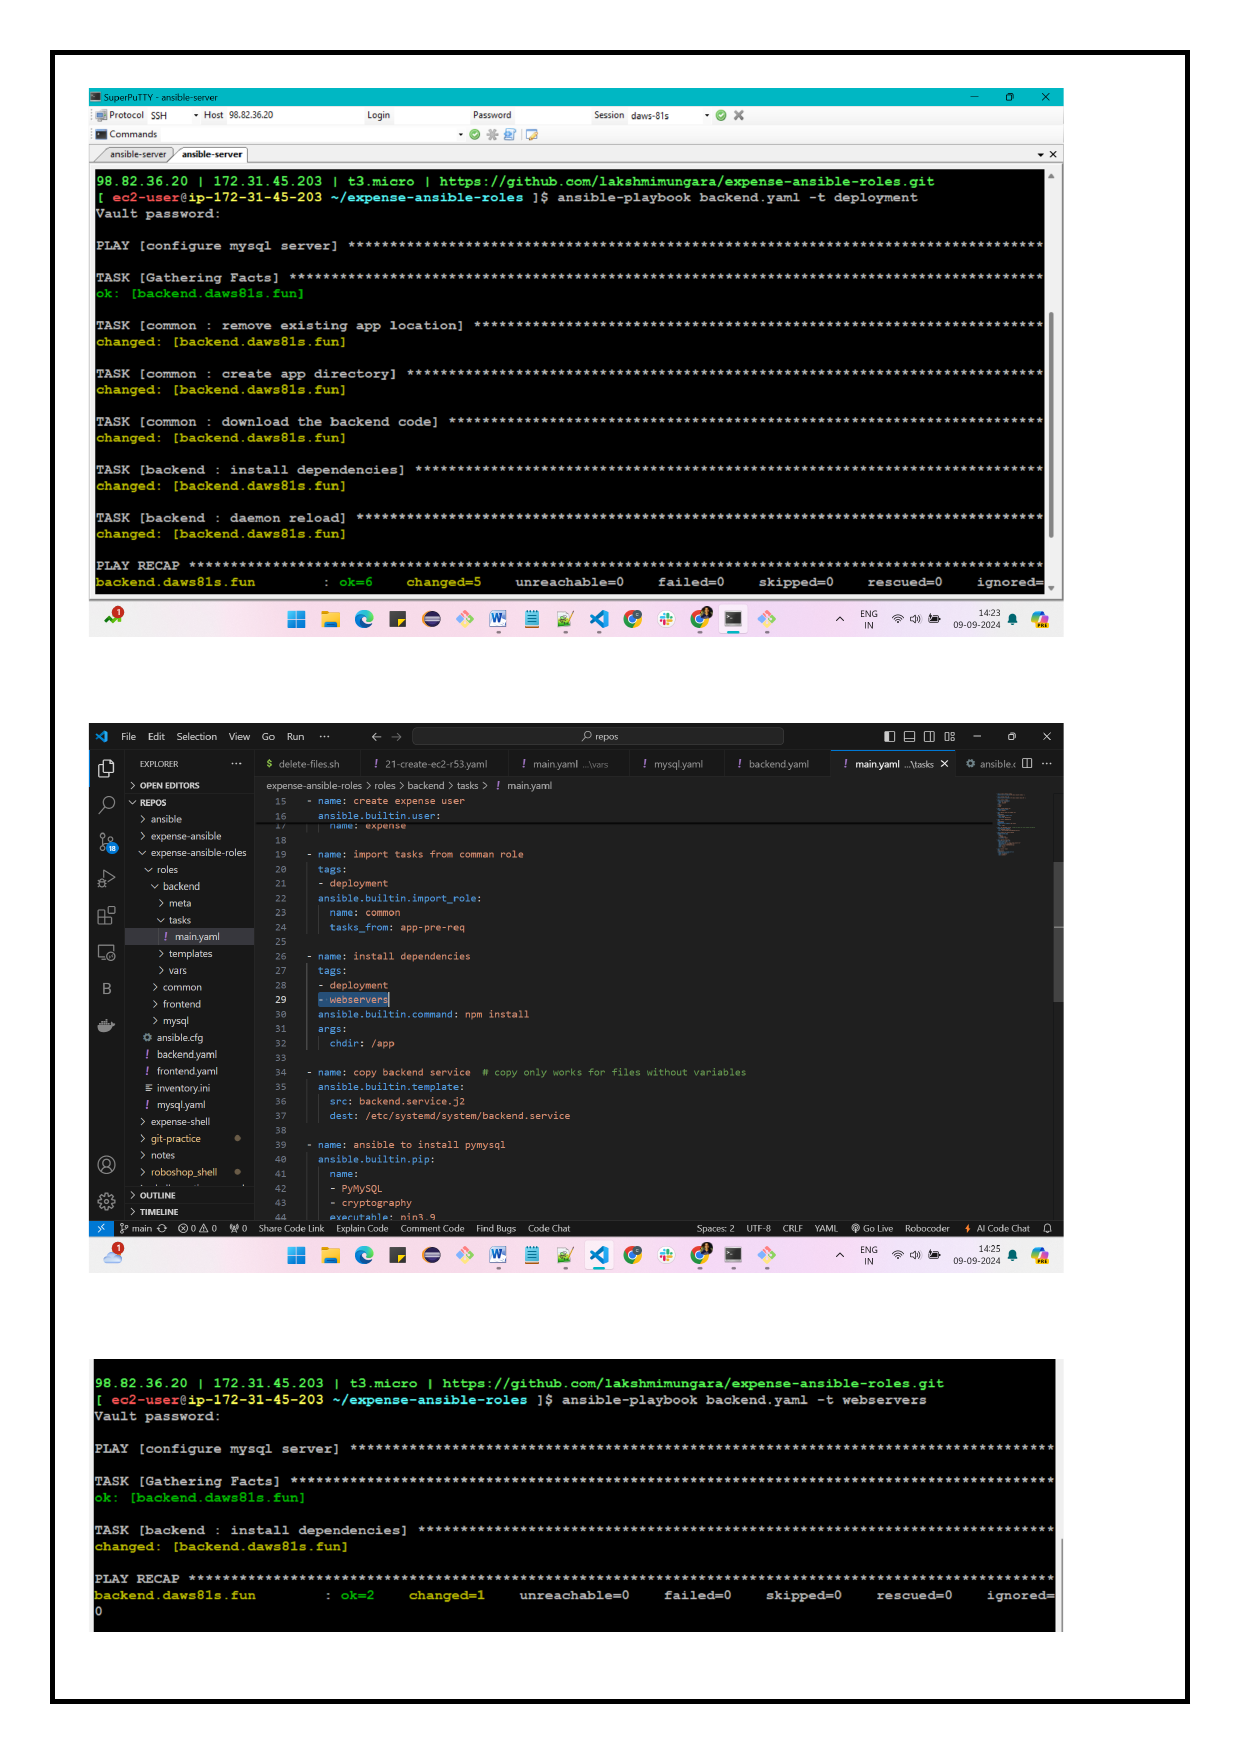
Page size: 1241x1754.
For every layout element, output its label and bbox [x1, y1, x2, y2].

picture [88, 1359, 1064, 1632]
picture [88, 723, 1064, 1273]
picture [88, 88, 1064, 637]
